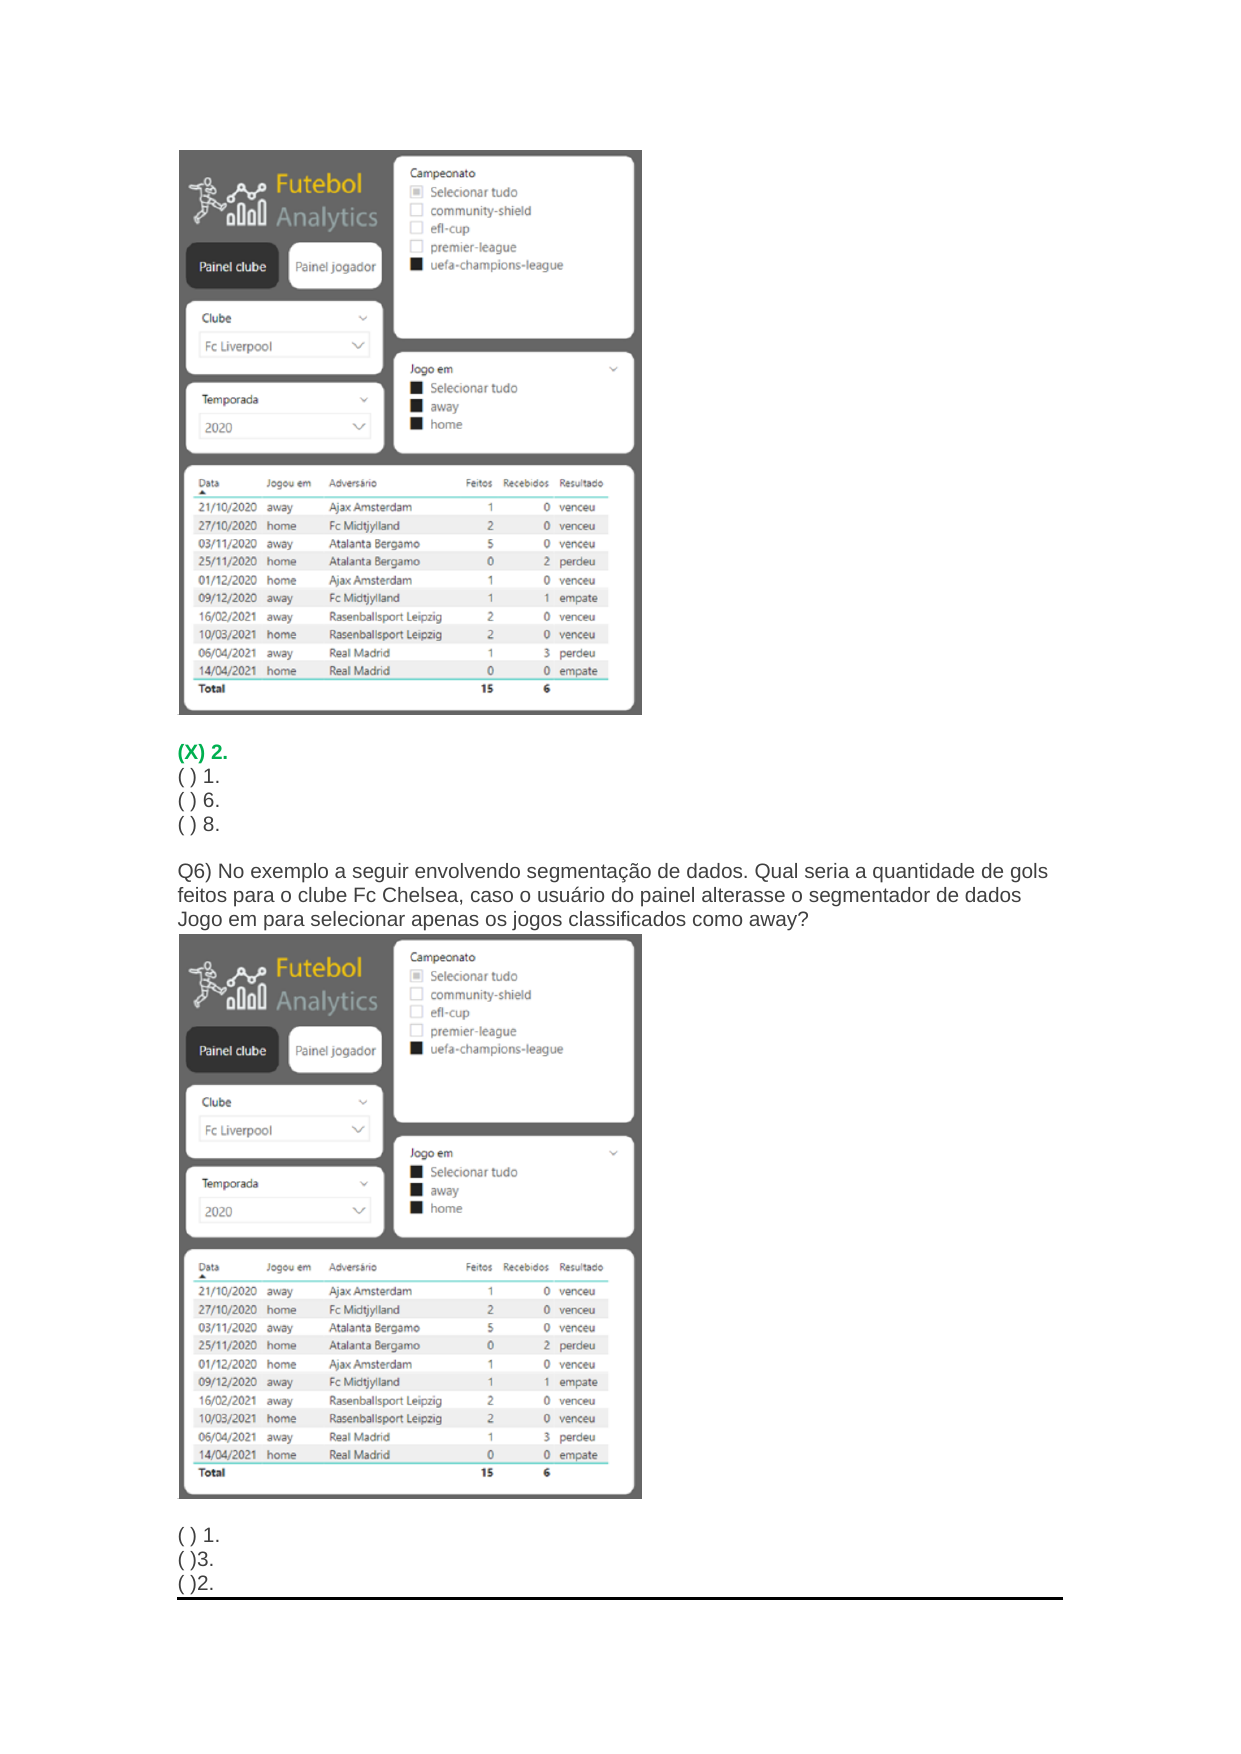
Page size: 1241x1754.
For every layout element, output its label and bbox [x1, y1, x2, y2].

picture [177, 147, 642, 716]
picture [177, 931, 642, 1500]
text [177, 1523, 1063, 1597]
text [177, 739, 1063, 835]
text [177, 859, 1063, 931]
